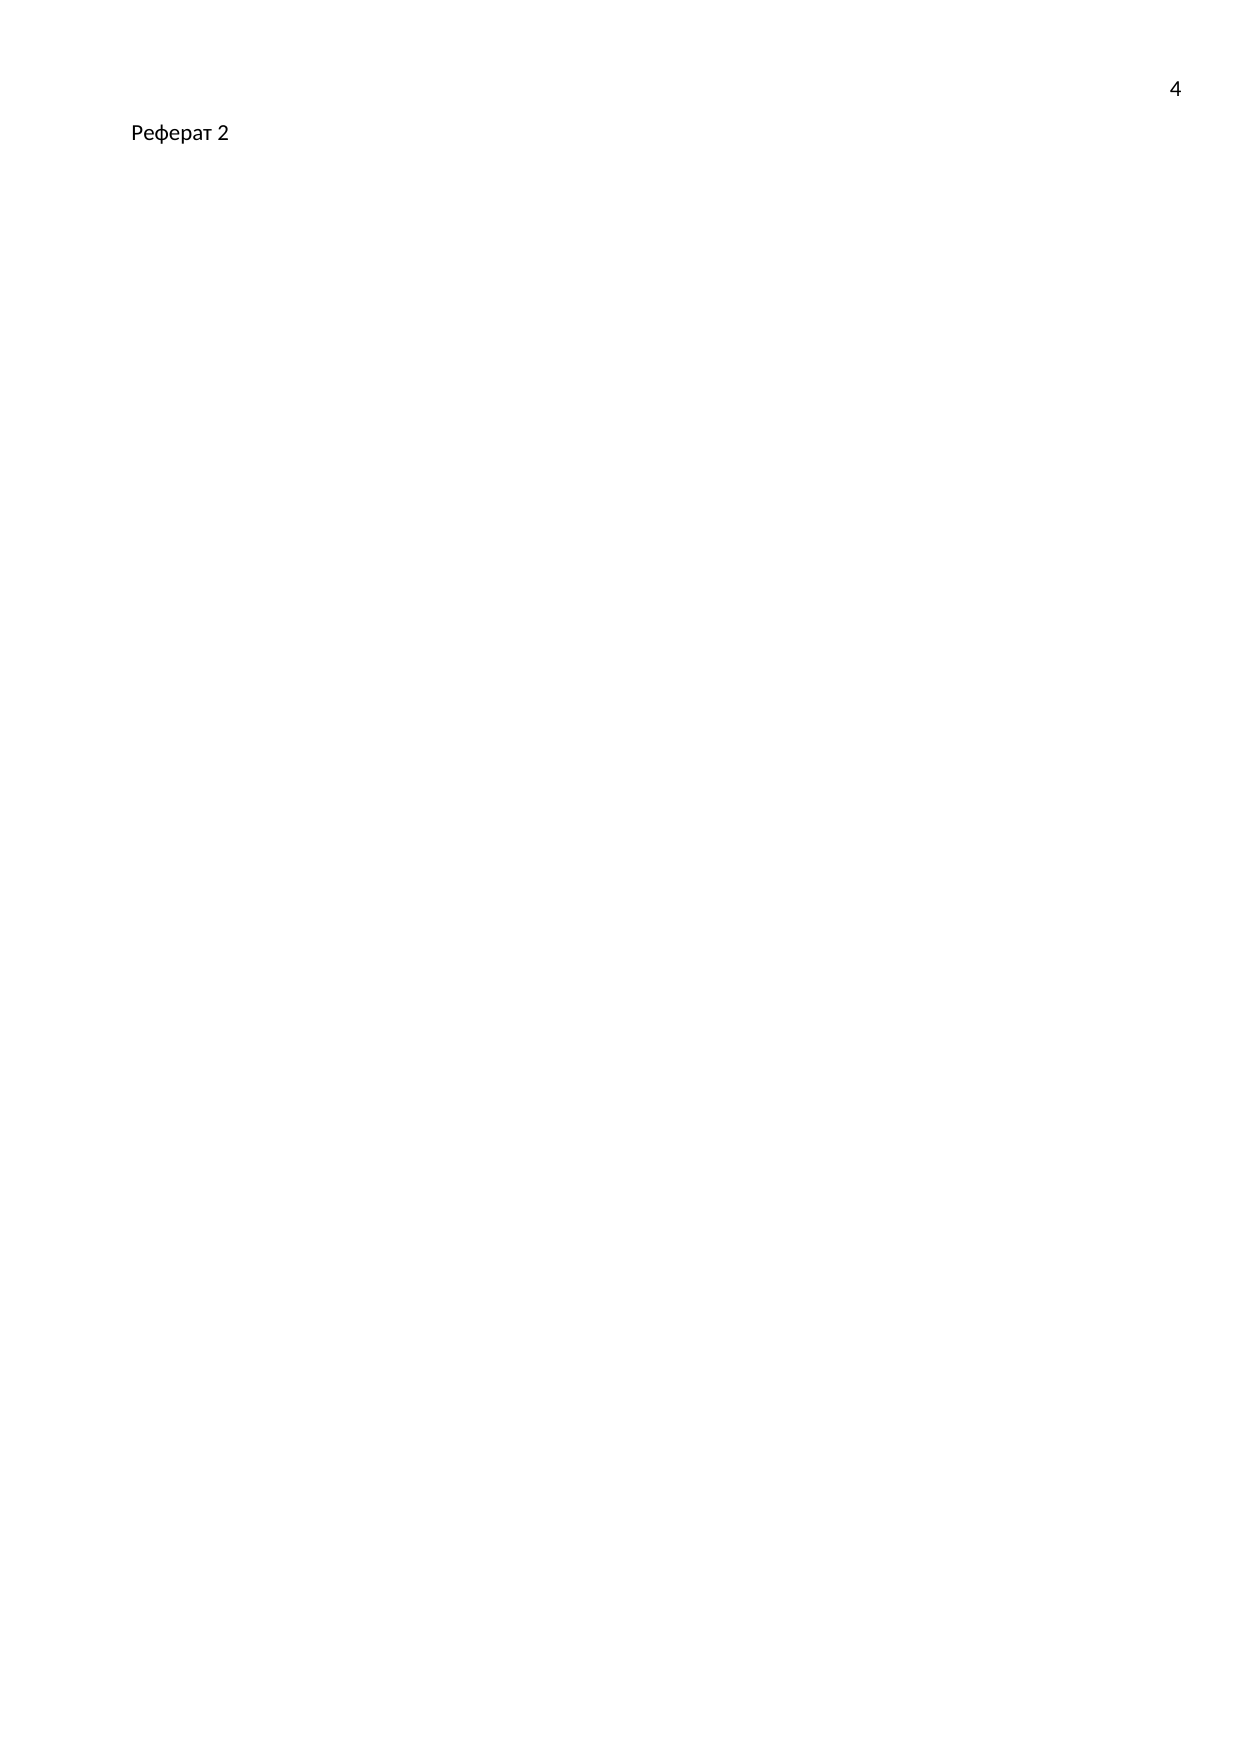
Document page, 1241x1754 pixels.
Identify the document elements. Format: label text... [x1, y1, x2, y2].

text Реферат 2 [131, 118, 1181, 146]
